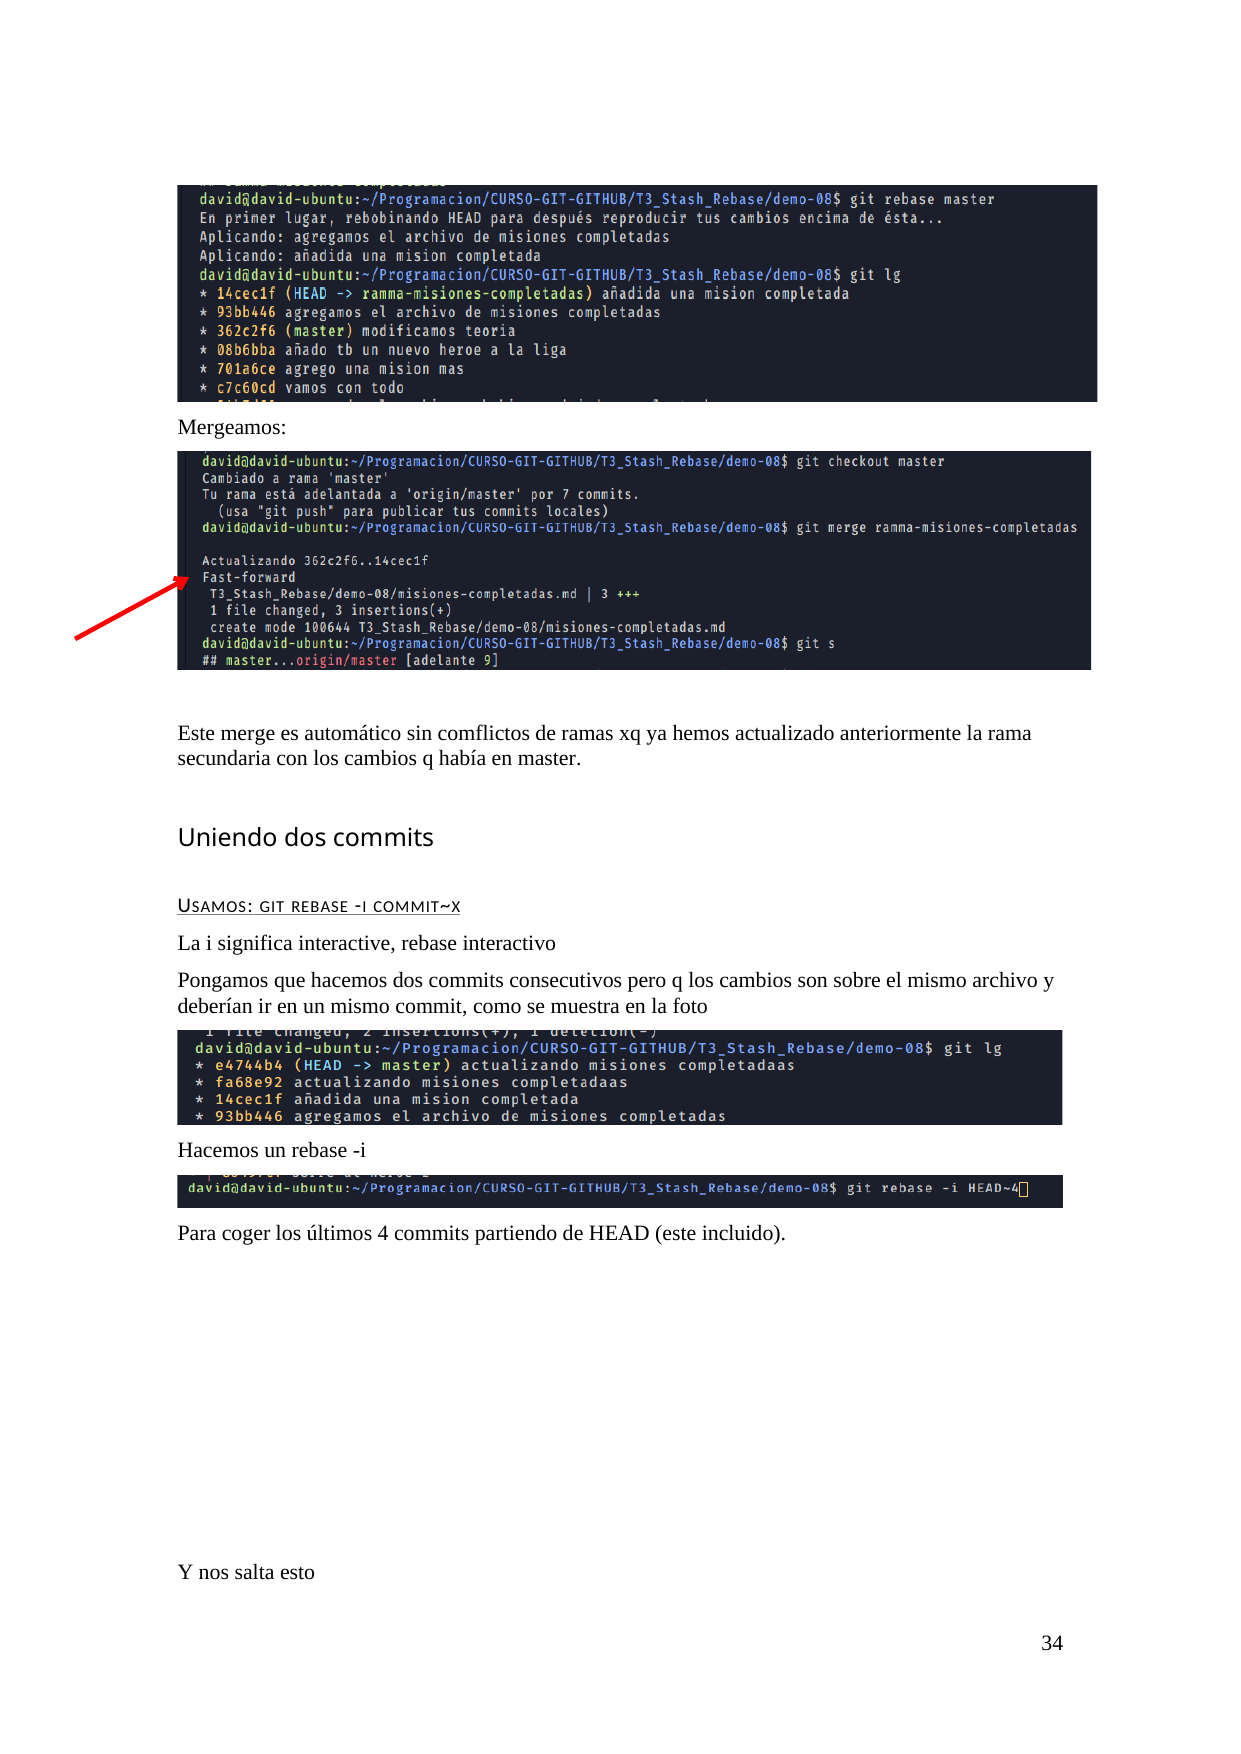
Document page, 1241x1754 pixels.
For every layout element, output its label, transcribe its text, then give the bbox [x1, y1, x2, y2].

text Mergeamos: [177, 414, 1063, 439]
text La i significa interactive, rebase interactivo [177, 930, 1063, 955]
subtitle Uniendo dos commits [177, 820, 1040, 854]
text Pongamos que hacemos dos commits consecutivos pero q los cambios son sobre el mismo archivo y deberían ir en un mismo commit, como se muestra en la foto [177, 967, 1063, 1018]
text Hacemos un rebase -i [177, 1137, 1063, 1163]
picture [177, 1175, 1063, 1208]
picture [177, 451, 1092, 670]
text Este merge es automático sin comflictos de ramas xq ya hemos actualizado anteriormente la rama secundaria con los cambios q había en master. [177, 719, 1063, 770]
picture [177, 185, 1098, 402]
text Para coger los últimos 4 commits partiendo de HEAD (este incluido). [177, 1220, 1063, 1245]
text Y nos salta esto [177, 1559, 1063, 1584]
picture [177, 1030, 1063, 1125]
text Usamos: git rebase -i commit~x [177, 892, 1063, 917]
